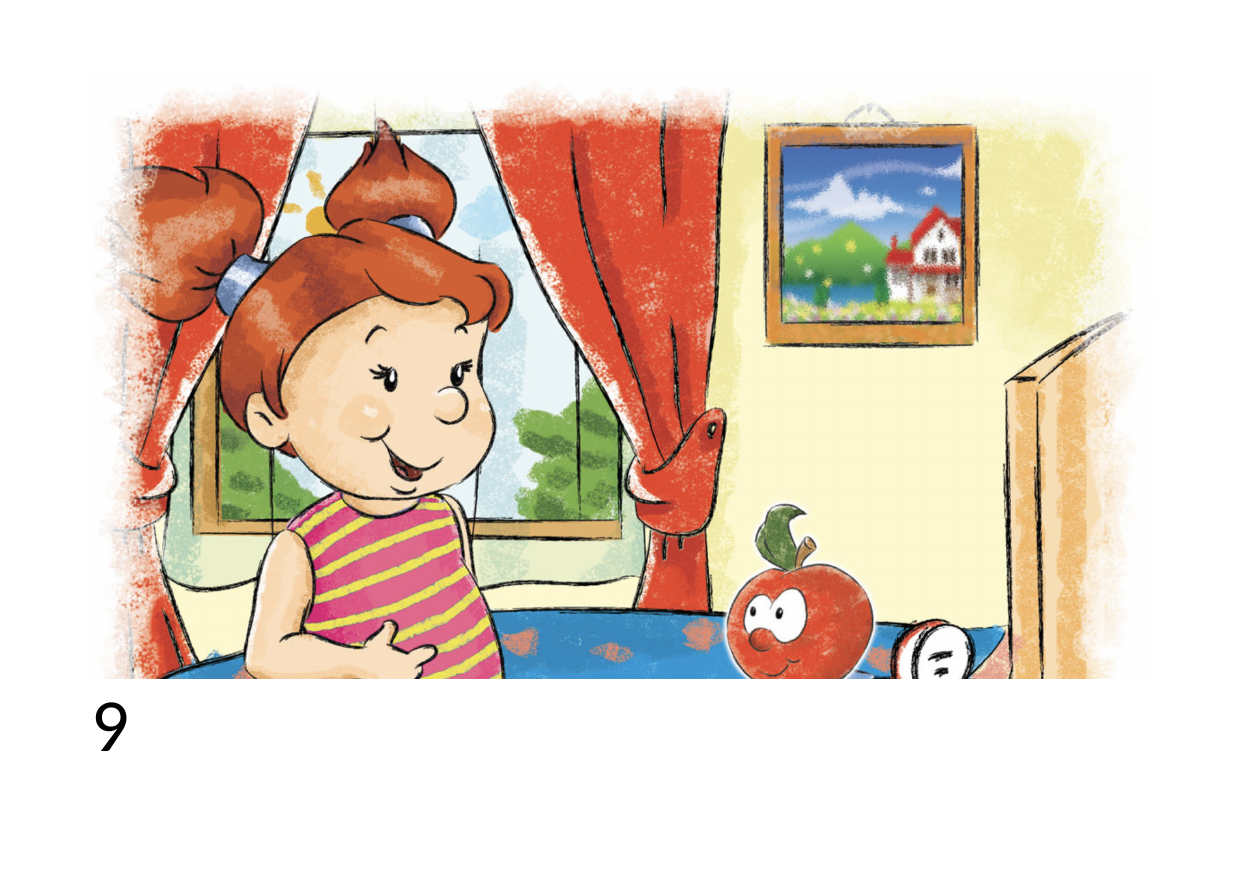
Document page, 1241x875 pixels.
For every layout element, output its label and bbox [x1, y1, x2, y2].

picture [91, 68, 1155, 679]
